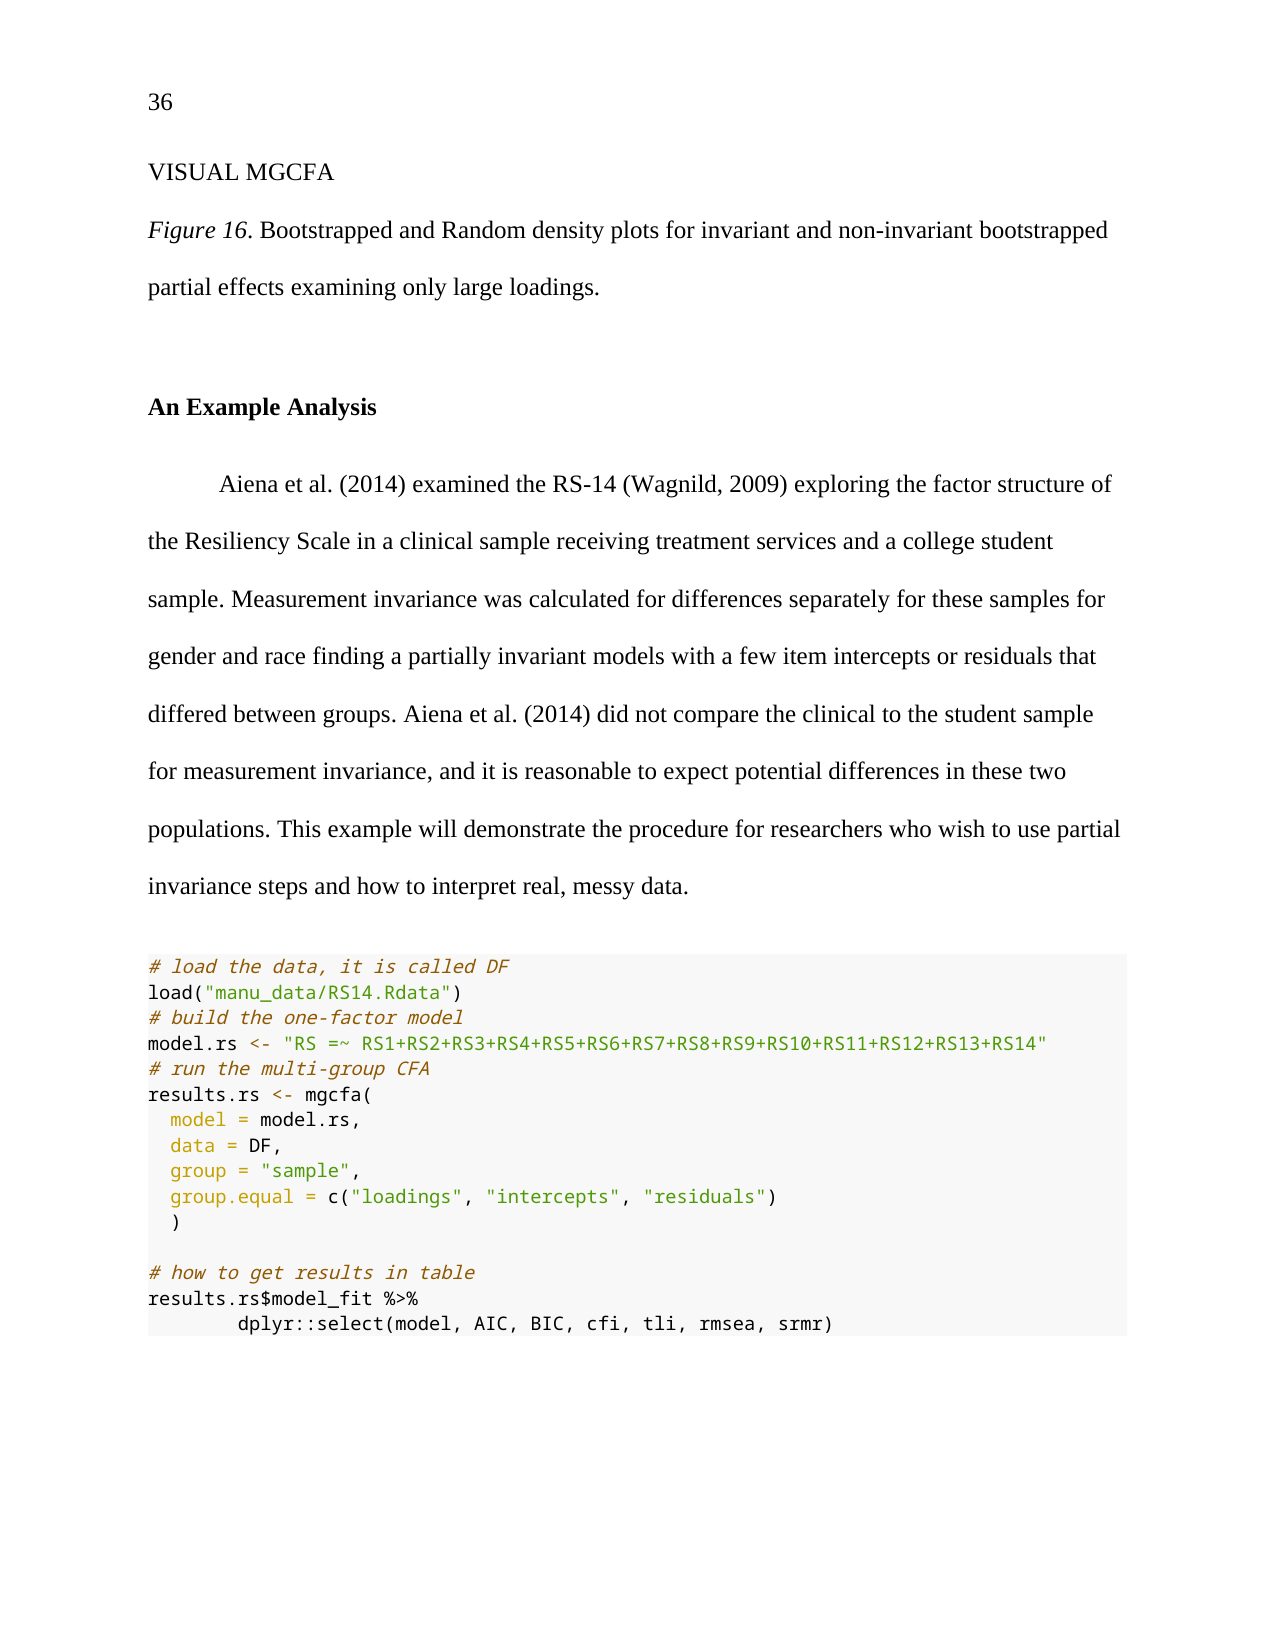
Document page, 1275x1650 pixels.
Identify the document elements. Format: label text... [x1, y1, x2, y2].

text Figure 16. Bootstrapped and Random density plots for invariant and non-invariant bootstrapped partial effects examining only large loadings. [148, 215, 1127, 301]
text # how to get results in table results.rs$model_fit %>% dplyr::select(model, AIC, BIC, cfi, tli, rmsea, srmr) [418, 1259, 1127, 1336]
text # load the data, it is called DF load("manu_data/RS14.Rdata") # build the one-factor model model.rs <- "RS =~ RS1+RS2+RS3+RS4+RS5+RS6+RS7+RS8+RS9+RS10+RS11+RS12+RS13+RS14" # run the multi-group CFA results.rs <- mgcfa( model = model.rs, data = DF, group = "sample", group.equal = c("loadings", "intercepts", "residuals") ) [181, 954, 1127, 1234]
text Aiena et al. (2014) examined the RS-14 (Wagnild, 2009) exploring the factor structure of the Resiliency Scale in a clinical sample receiving treatment services and a college student sample. Measurement invariance was calculated for differences separately for these samples for gender and race finding a partially invariant models with a few item intercepts or residuals that differed between groups. Aiena et al. (2014) did not compare the clinical to the student sample for measurement invariance, and it is reasonable to expect potential differences in these two populations. This example will demonstrate the procedure for researchers who wish to use partial invariance steps and how to interpret real, messy data. [148, 469, 1127, 900]
subtitle An Example Analysis [148, 392, 1127, 421]
